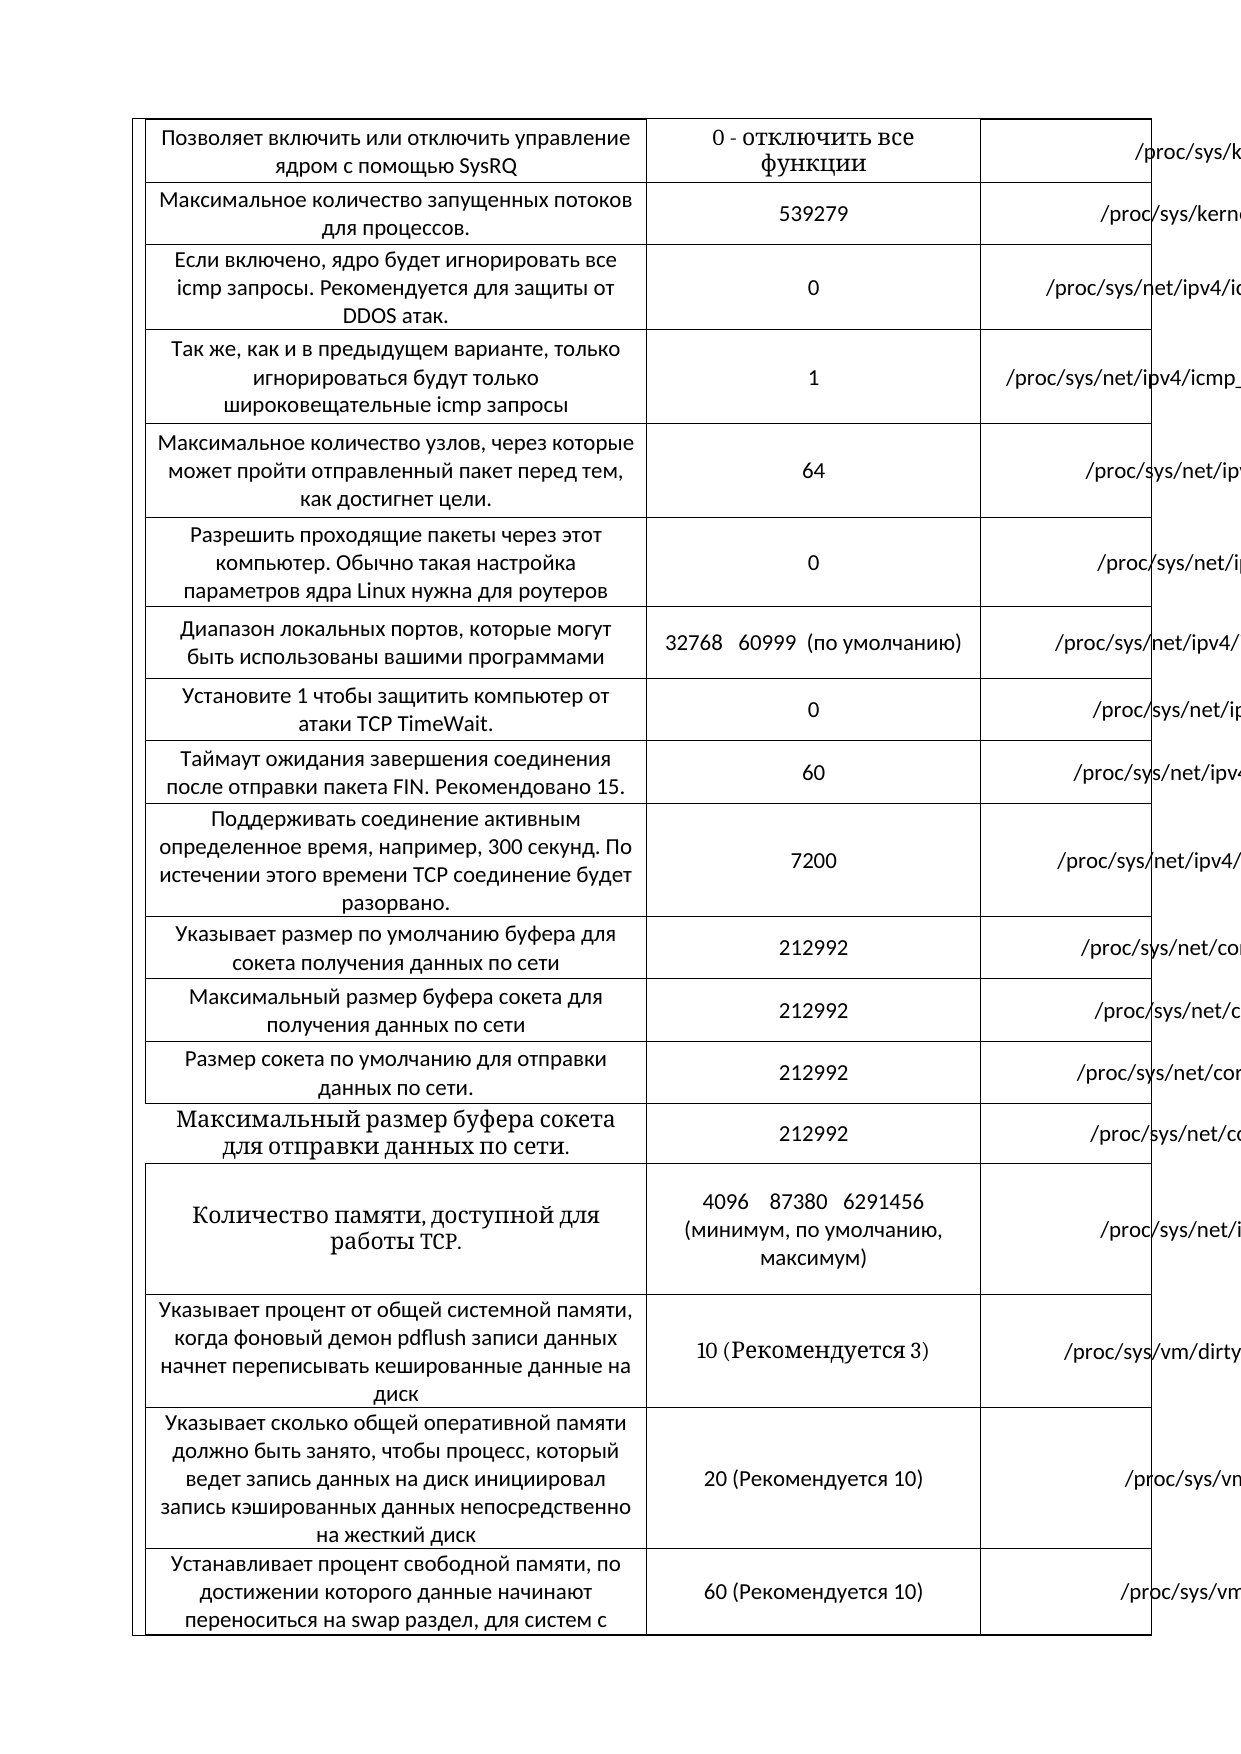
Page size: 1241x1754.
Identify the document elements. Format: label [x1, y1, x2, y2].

table_header [133, 119, 646, 1635]
table_header [981, 804, 1151, 916]
table_header [981, 183, 1151, 244]
table_header [647, 1042, 980, 1103]
table_header [981, 518, 1151, 606]
table_header [647, 1164, 980, 1294]
table_header [647, 741, 980, 803]
table_header [647, 1104, 980, 1163]
table_header [647, 245, 980, 329]
table_header [647, 1295, 980, 1407]
table_header [981, 607, 1151, 678]
table_header [981, 1549, 1151, 1634]
table_header [981, 741, 1151, 803]
table_header [647, 1408, 980, 1548]
table_header [981, 917, 1151, 978]
table_header [981, 1164, 1151, 1294]
table_header [647, 1549, 980, 1634]
table_header [981, 1042, 1151, 1103]
table_header [981, 1408, 1151, 1548]
table_header [981, 679, 1151, 740]
table_header [647, 518, 980, 606]
table_header [981, 1295, 1151, 1407]
table_header [647, 119, 980, 182]
table_header [647, 424, 980, 517]
table_header [647, 979, 980, 1041]
table_header [647, 607, 980, 678]
table_header [647, 183, 980, 244]
table_header [981, 120, 1151, 182]
table_header [981, 979, 1151, 1041]
table_header [981, 245, 1151, 329]
table_header [647, 330, 980, 423]
table_header [647, 679, 980, 740]
table_header [981, 330, 1151, 423]
table_header [647, 804, 980, 916]
table_header [981, 1104, 1151, 1163]
table_header [981, 424, 1151, 517]
table_header [647, 917, 980, 978]
